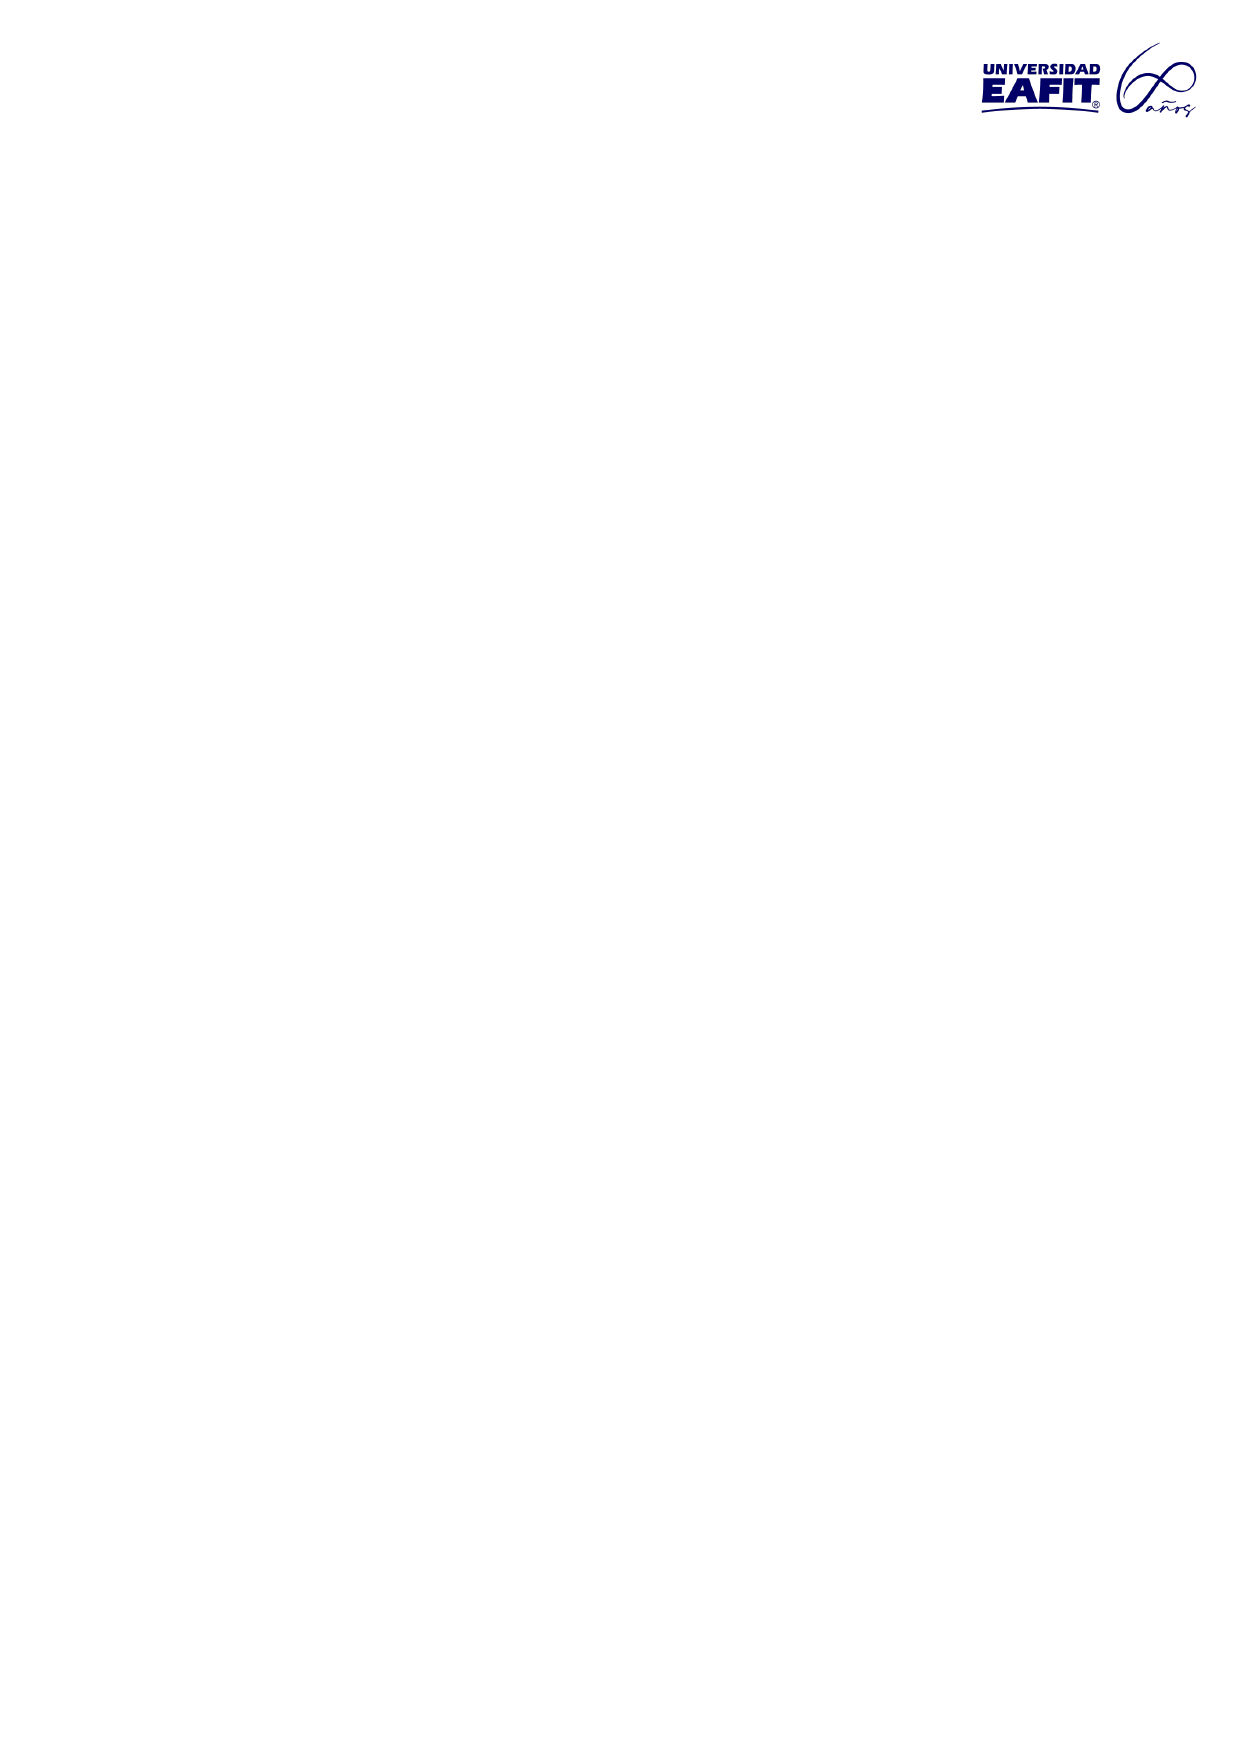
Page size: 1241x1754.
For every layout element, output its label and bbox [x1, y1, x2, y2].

picture [980, 42, 1198, 131]
